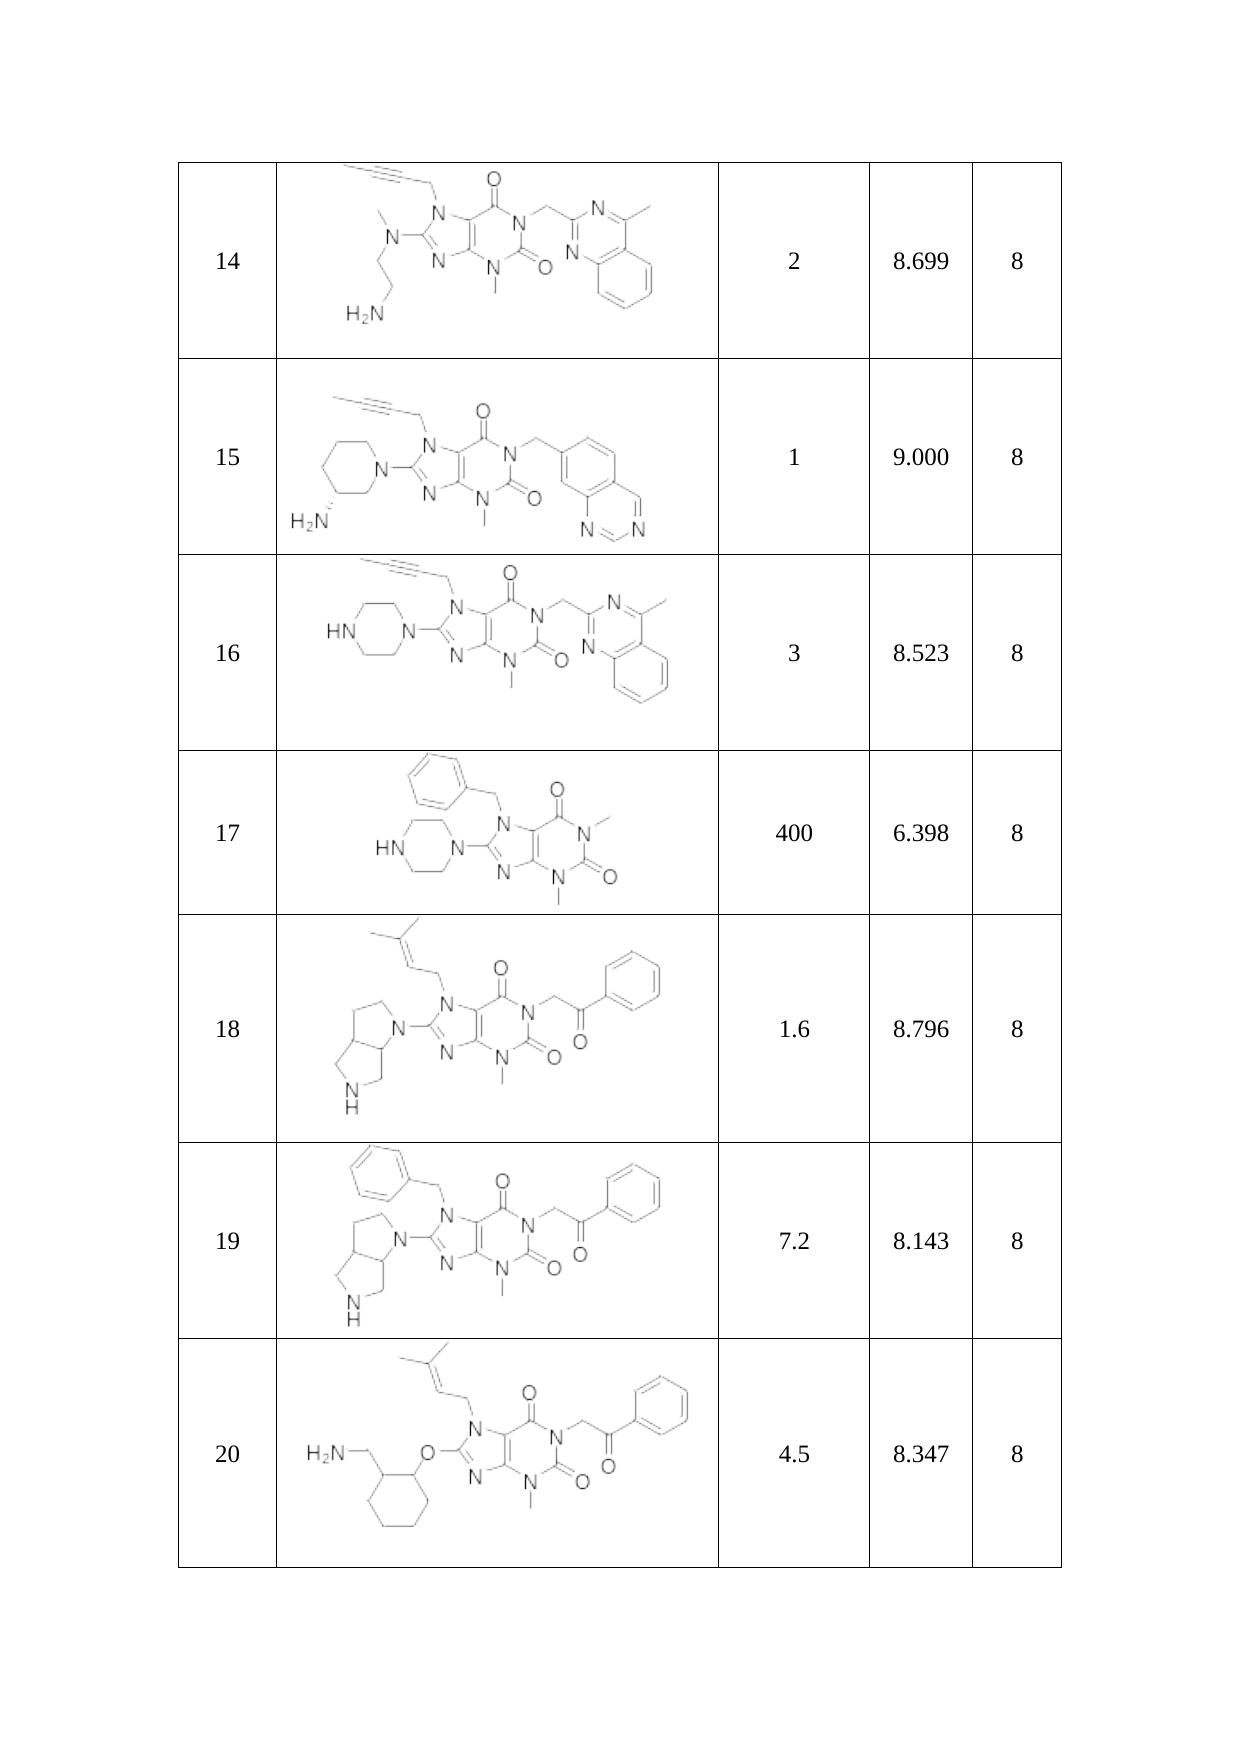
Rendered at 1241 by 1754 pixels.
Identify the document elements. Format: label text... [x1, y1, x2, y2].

table_cell 3 [719, 555, 869, 750]
table_cell 20 [179, 1339, 276, 1567]
table_cell 8 [973, 163, 1061, 358]
table_cell 17 [179, 751, 276, 914]
table_cell 1 [719, 359, 869, 554]
table_cell [277, 163, 718, 358]
table_cell 8 [973, 359, 1061, 554]
table_cell 8.523 [870, 555, 972, 750]
table_cell 2 [719, 163, 869, 358]
table_cell 15 [179, 359, 276, 554]
table_cell 8 [973, 915, 1061, 1142]
table_cell 8.796 [870, 915, 972, 1142]
table_cell 8.143 [870, 1143, 972, 1338]
table_cell 4.5 [719, 1339, 869, 1567]
table_cell 14 [179, 163, 276, 358]
table_cell [277, 915, 718, 1142]
table_cell [277, 1143, 718, 1338]
table_cell 400 [719, 751, 869, 914]
table_cell 6.398 [870, 751, 972, 914]
table_cell 18 [179, 915, 276, 1142]
table_cell 16 [179, 555, 276, 750]
table_cell [277, 555, 718, 750]
table_cell 9.000 [870, 359, 972, 554]
table_cell 8 [973, 751, 1061, 914]
table_cell 8.699 [870, 163, 972, 358]
table_cell 8 [973, 1143, 1061, 1338]
table_cell 19 [179, 1143, 276, 1338]
table_cell [277, 1339, 718, 1567]
table_cell [277, 359, 718, 554]
table_cell [277, 751, 718, 914]
table_cell 7.2 [719, 1143, 869, 1338]
table_cell 8.347 [870, 1339, 972, 1567]
table_cell 8 [973, 555, 1061, 750]
table_cell 8 [973, 1339, 1061, 1567]
table_cell 1.6 [719, 915, 869, 1142]
